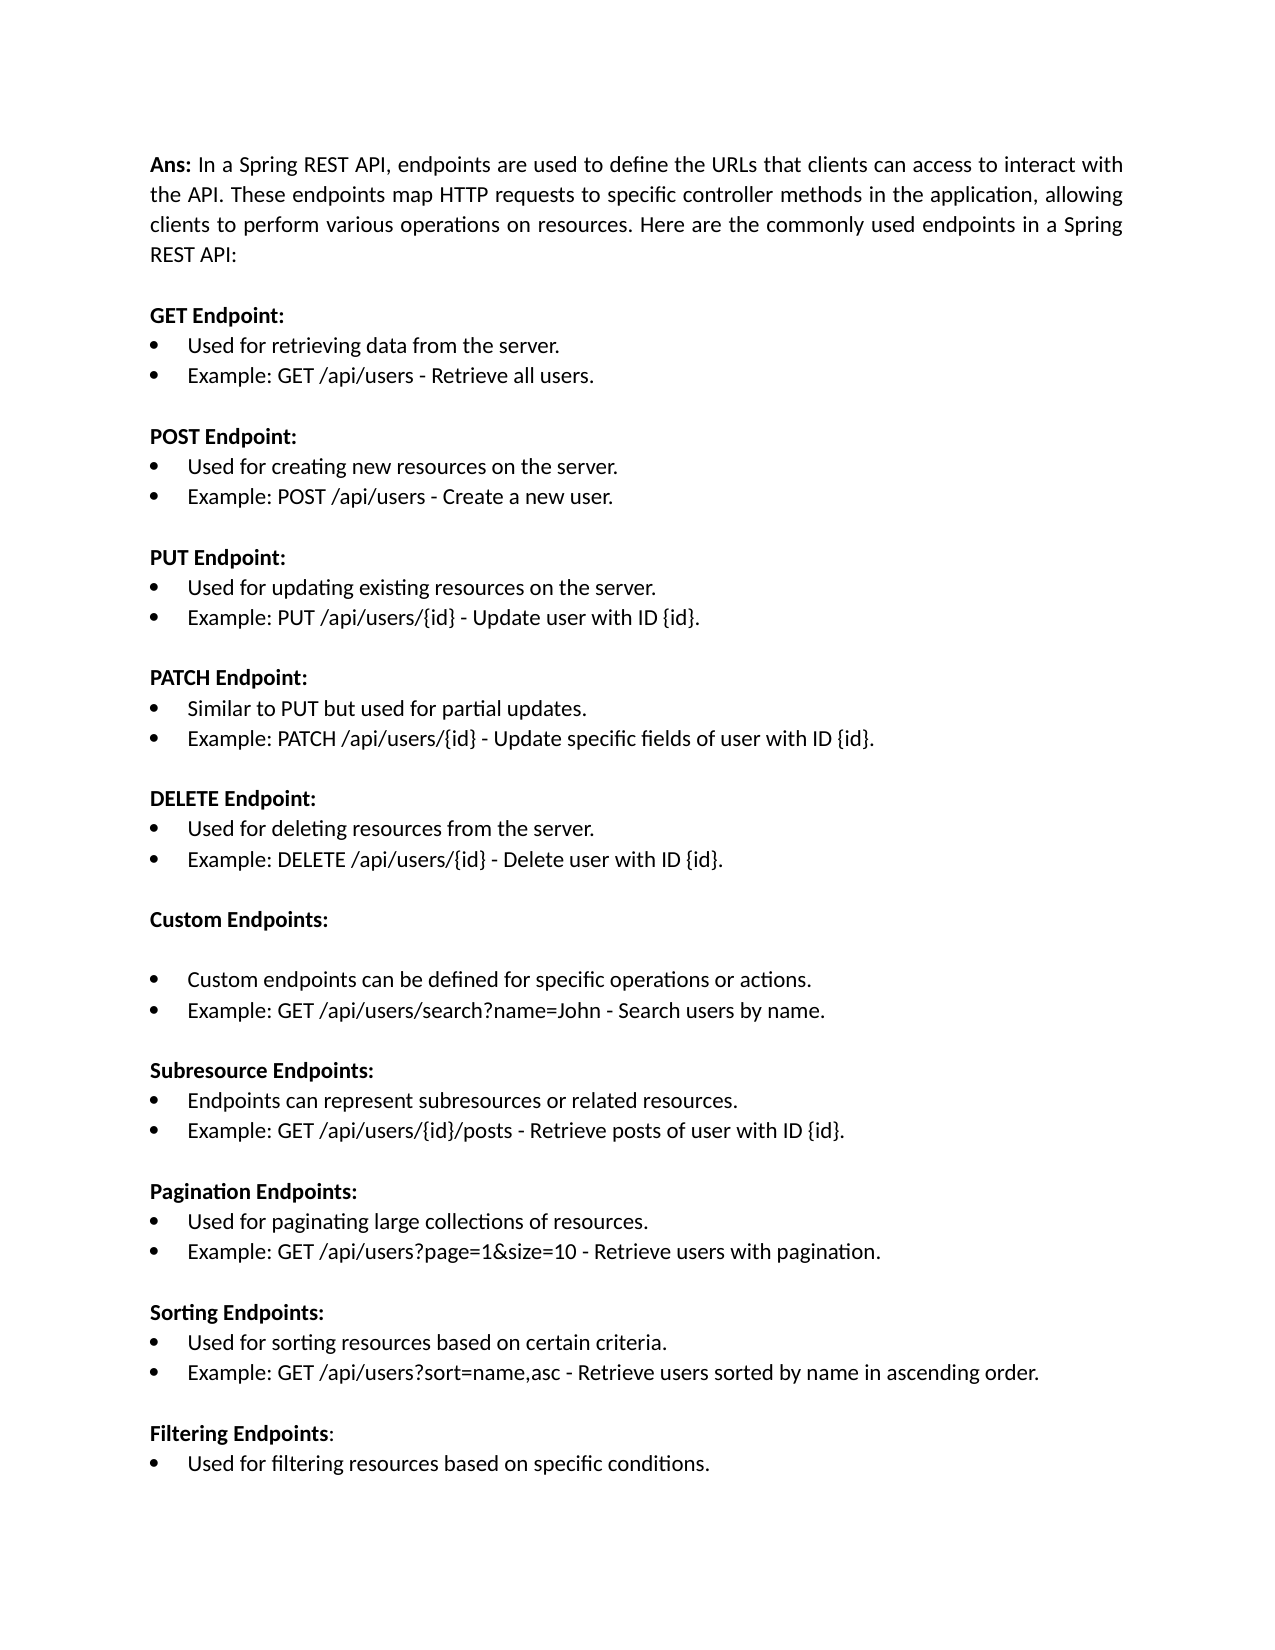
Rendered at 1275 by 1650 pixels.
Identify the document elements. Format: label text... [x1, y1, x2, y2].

list GET Endpoint: [150, 301, 1125, 329]
list Example: GET /api/users/{id}/posts - Retrieve posts of user with ID {id}. [150, 1117, 1125, 1145]
list Example: POST /api/users - Create a new user. [150, 482, 1125, 510]
list Used for updating existing resources on the server. [150, 573, 1125, 601]
list DELETE Endpoint: [150, 784, 1125, 812]
list POST Endpoint: [150, 422, 1125, 450]
list Pagination Endpoints: [150, 1177, 1125, 1205]
list Filtering Endpoints: [150, 1419, 1125, 1447]
list Custom endpoints can be defined for specific operations or actions. [150, 966, 1125, 994]
list Similar to PUT but used for partial updates. [150, 694, 1125, 722]
list Custom Endpoints: [150, 905, 1125, 933]
list Used for creating new resources on the server. [150, 452, 1125, 480]
list Subresource Endpoints: [150, 1056, 1125, 1084]
list Example: GET /api/users?page=1&size=10 - Retrieve users with pagination. [150, 1237, 1125, 1266]
list Example: PUT /api/users/{id} - Update user with ID {id}. [150, 603, 1125, 631]
list Example: PATCH /api/users/{id} - Update specific fields of user with ID {id}. [150, 724, 1125, 752]
list Endpoints can represent subresources or related resources. [150, 1086, 1125, 1114]
list PUT Endpoint: [150, 543, 1125, 571]
list Used for sorting resources based on certain criteria. [150, 1328, 1125, 1356]
list Example: DELETE /api/users/{id} - Delete user with ID {id}. [150, 845, 1125, 873]
list Example: GET /api/users - Retrieve all users. [150, 361, 1125, 389]
list PATCH Endpoint: [150, 663, 1125, 692]
list Used for retrieving data from the server. [150, 331, 1125, 359]
list Sorting Endpoints: [150, 1298, 1125, 1326]
list Example: GET /api/users/search?name=John - Search users by name. [150, 996, 1125, 1024]
list Used for paginating large collections of resources. [150, 1207, 1125, 1235]
list Ans: In a Spring REST API, endpoints are used to define the URLs that clients can access to interact with the API. These endpoints map HTTP requests to specific controller methods in the application, allowing clients to perform various operations on resources. Here are the commonly used endpoints in a Spring REST API: [150, 150, 1125, 269]
list Used for deleting resources from the server. [150, 814, 1125, 843]
list Example: GET /api/users?sort=name,asc - Retrieve users sorted by name in ascending order. [150, 1358, 1125, 1386]
list Used for filtering resources based on specific conditions. [150, 1449, 1125, 1477]
